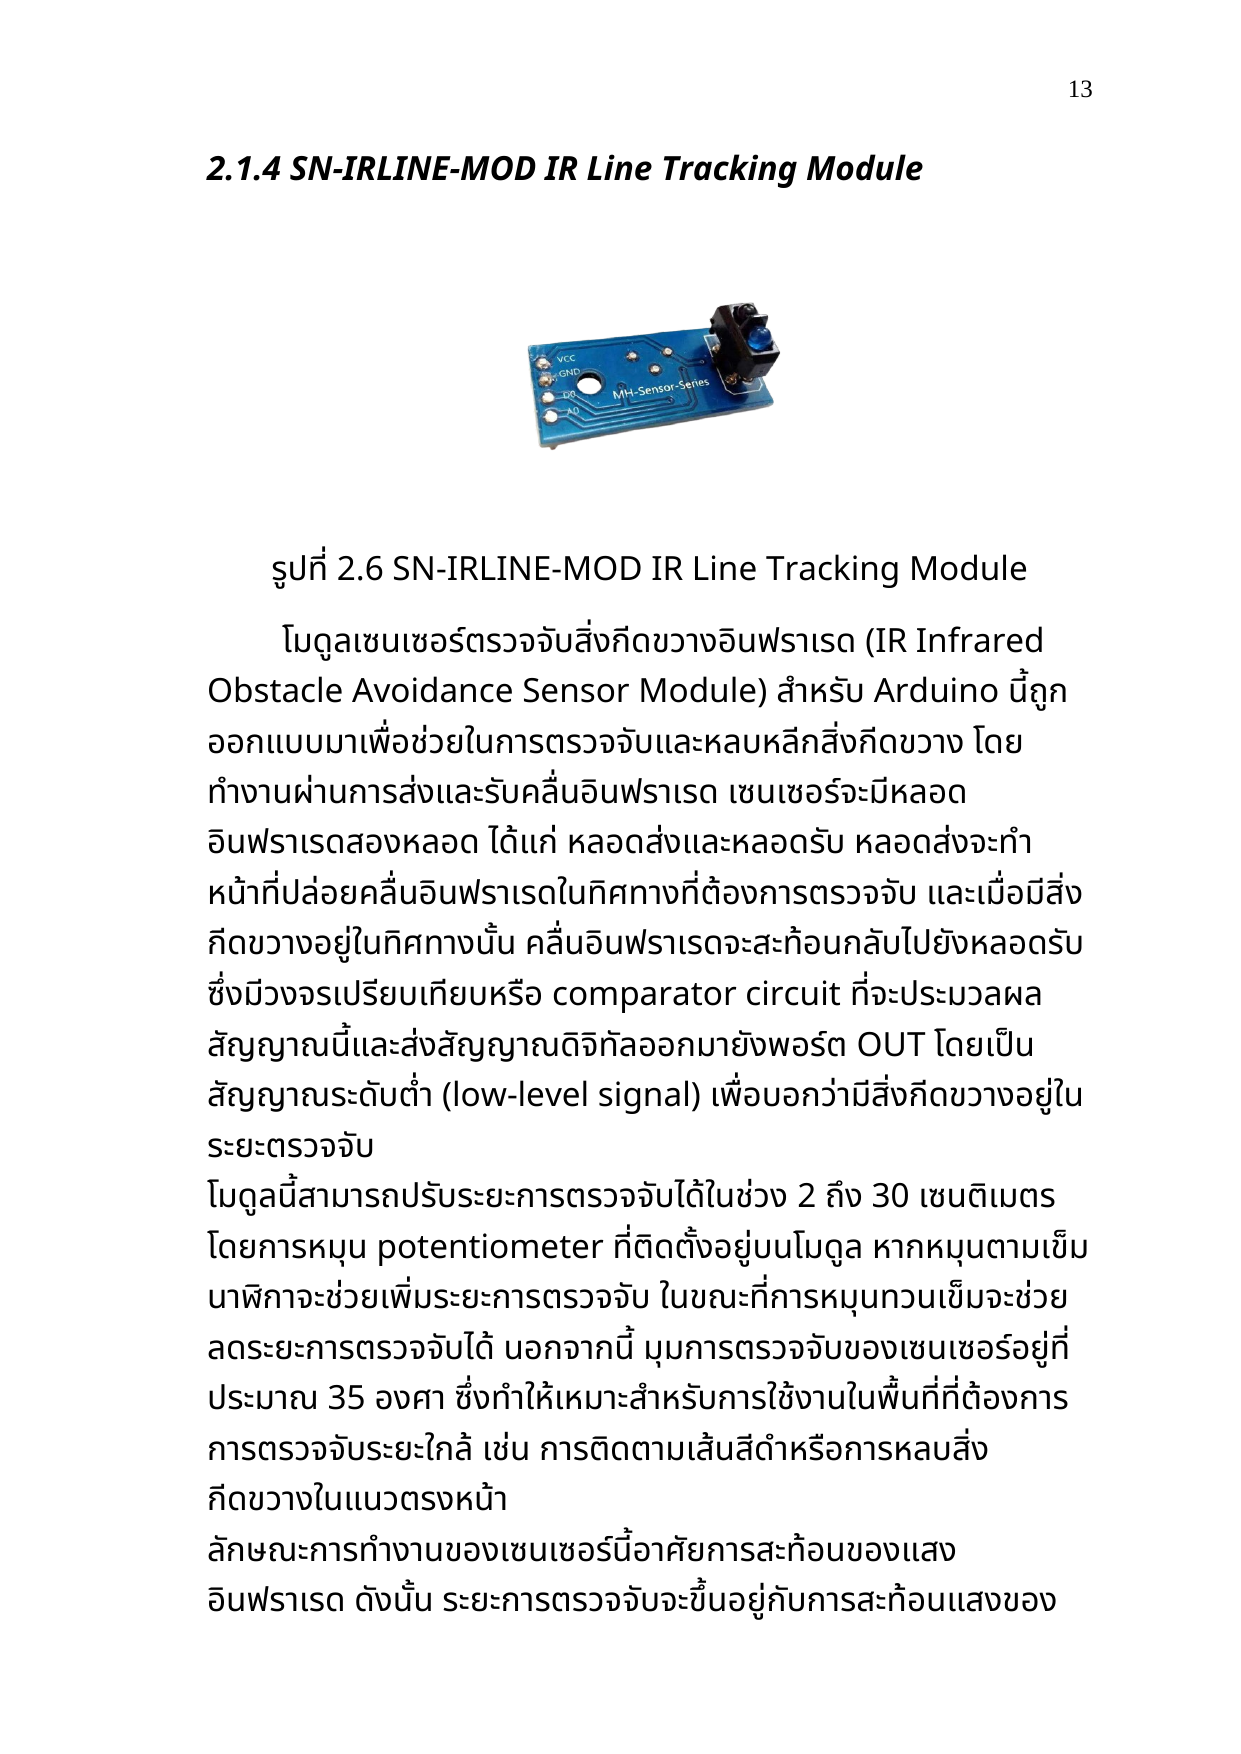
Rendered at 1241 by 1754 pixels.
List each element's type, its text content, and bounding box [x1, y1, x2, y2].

text โมดูลเซนเซอร์ตรวจจับสิ่งกีดขวางอินฟราเรด (IR Infrared Obstacle Avoidance Sensor Module) สำหรับ Arduino นี้ถูกออกแบบมาเพื่อช่วยในการตรวจจับและหลบหลีกสิ่งกีดขวาง โดยทำงานผ่านการส่งและรับคลื่นอินฟราเรด เซนเซอร์จะมีหลอดอินฟราเรดสองหลอด ได้แก่ หลอดส่งและหลอดรับ หลอดส่งจะทำหน้าที่ปล่อยคลื่นอินฟราเรดในทิศทางที่ต้องการตรวจจับ และเมื่อมีสิ่งกีดขวางอยู่ในทิศทางนั้น คลื่นอินฟราเรดจะสะท้อนกลับไปยังหลอดรับ ซึ่งมีวงจรเปรียบเทียบหรือ comparator circuit ที่จะประมวลผลสัญญาณนี้และส่งสัญญาณดิจิทัลออกมายังพอร์ต OUT โดยเป็นสัญญาณระดับต่ำ (low-level signal) เพื่อบอกว่ามีสิ่งกีดขวางอยู่ในระยะตรวจจับ [207, 616, 1092, 1172]
picture [472, 190, 827, 545]
text โมดูลนี้สามารถปรับระยะการตรวจจับได้ในช่วง 2 ถึง 30 เซนติเมตร โดยการหมุน potentiometer ที่ติดตั้งอยู่บนโมดูล หากหมุนตามเข็มนาฬิกาจะช่วยเพิ่มระยะการตรวจจับ ในขณะที่การหมุนทวนเข็มจะช่วยลดระยะการตรวจจับได้ นอกจากนี้ มุมการตรวจจับของเซนเซอร์อยู่ที่ประมาณ 35 องศา ซึ่งทำให้เหมาะสำหรับการใช้งานในพื้นที่ที่ต้องการการตรวจจับระยะใกล้ เช่น การติดตามเส้นสีดำหรือการหลบสิ่งกีดขวางในแนวตรงหน้า [207, 1172, 1092, 1526]
text รูปที่ 2.6 SN-IRLINE-MOD IR Line Tracking Module [207, 545, 1092, 596]
subtitle 2.1.4 SN-IRLINE-MOD IR Line Tracking Module [207, 145, 1092, 191]
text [207, 1526, 1092, 1626]
